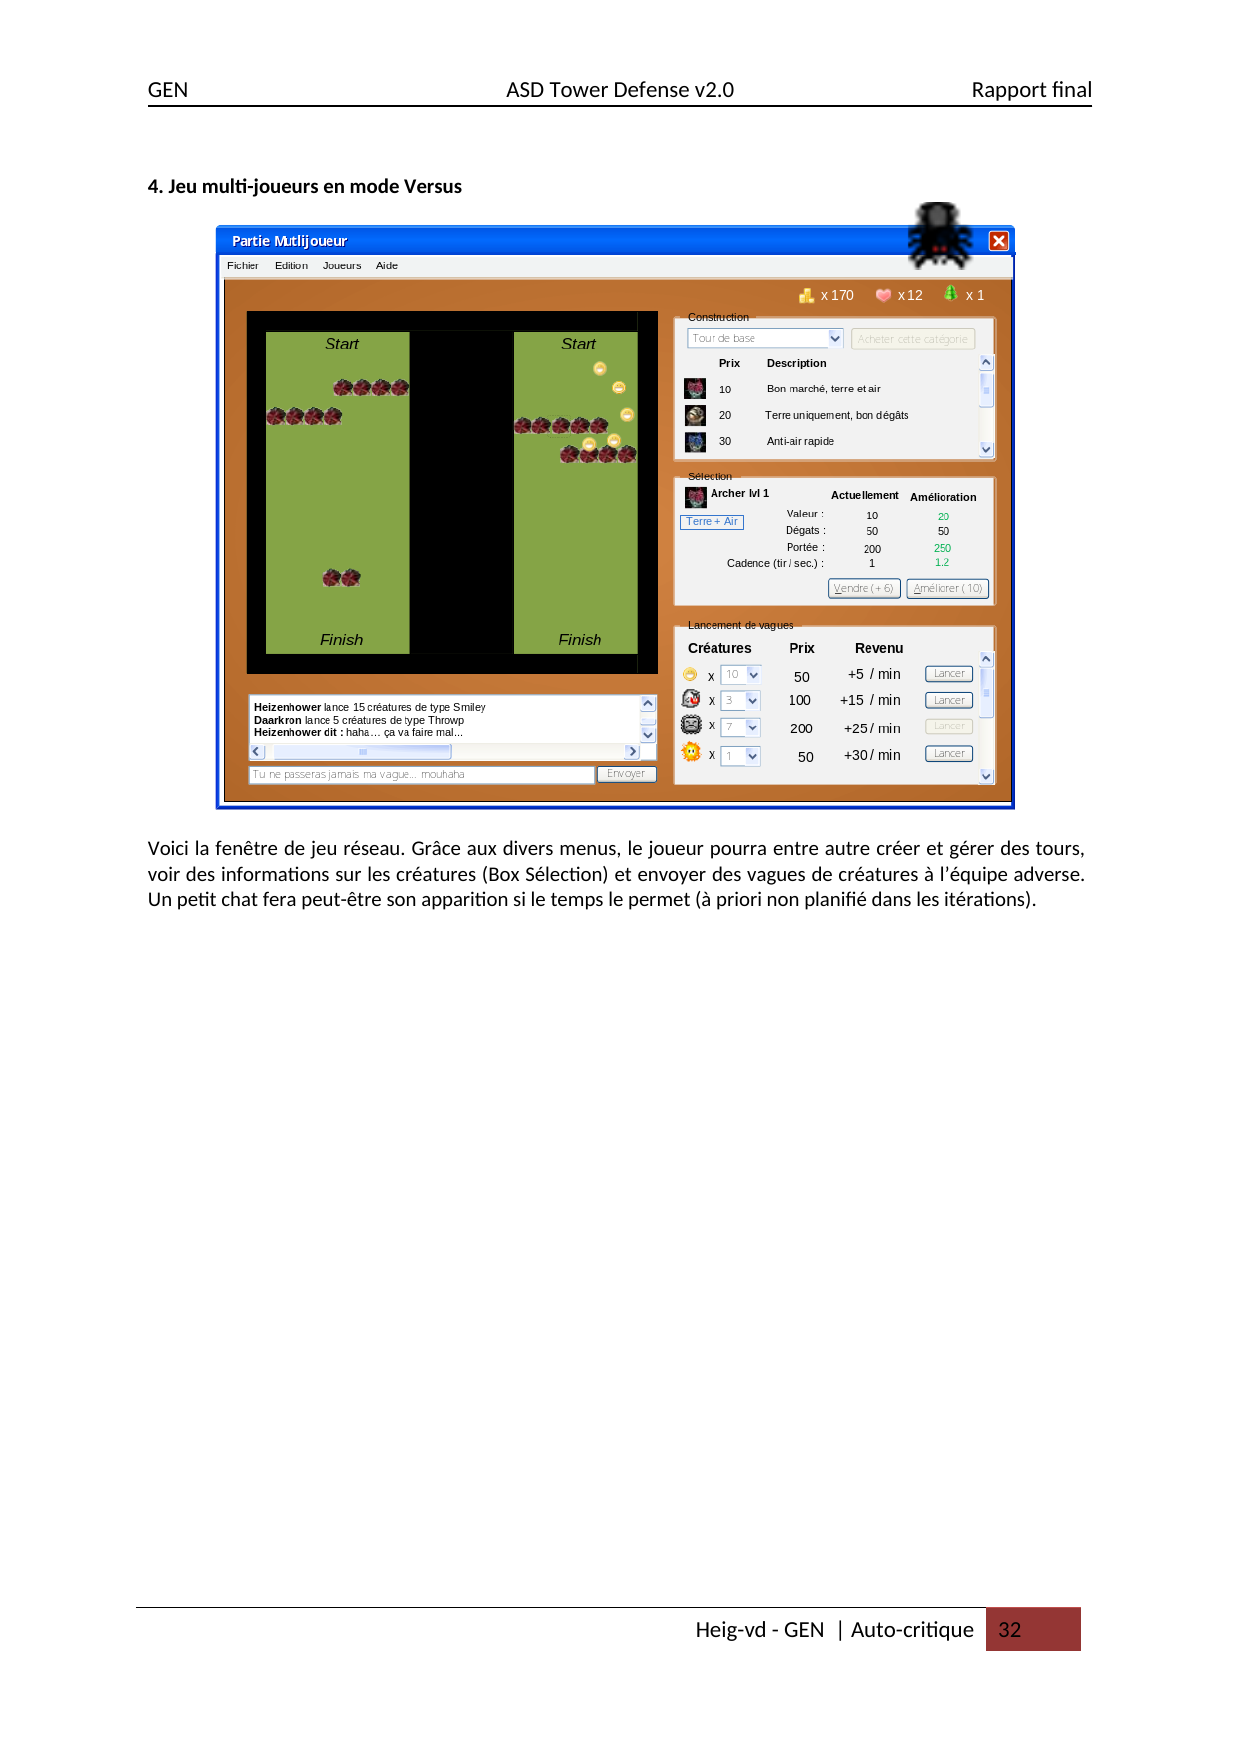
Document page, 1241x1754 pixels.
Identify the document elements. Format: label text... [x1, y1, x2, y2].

table_header 4. Jeu multi-joueurs en mode Versus Voici la fenêtre de jeu réseau. Grâce aux divers menus, le joueur pourra entre autre créer et gérer des tours, voir des informations sur les créatures (Box Sélection) et envoyer des vagues de créatures à l’équipe adverse. Un petit chat fera peut-être son apparition si le temps le permet (à priori non planifié dans les itérations). [136, 148, 1099, 983]
picture [907, 202, 976, 270]
